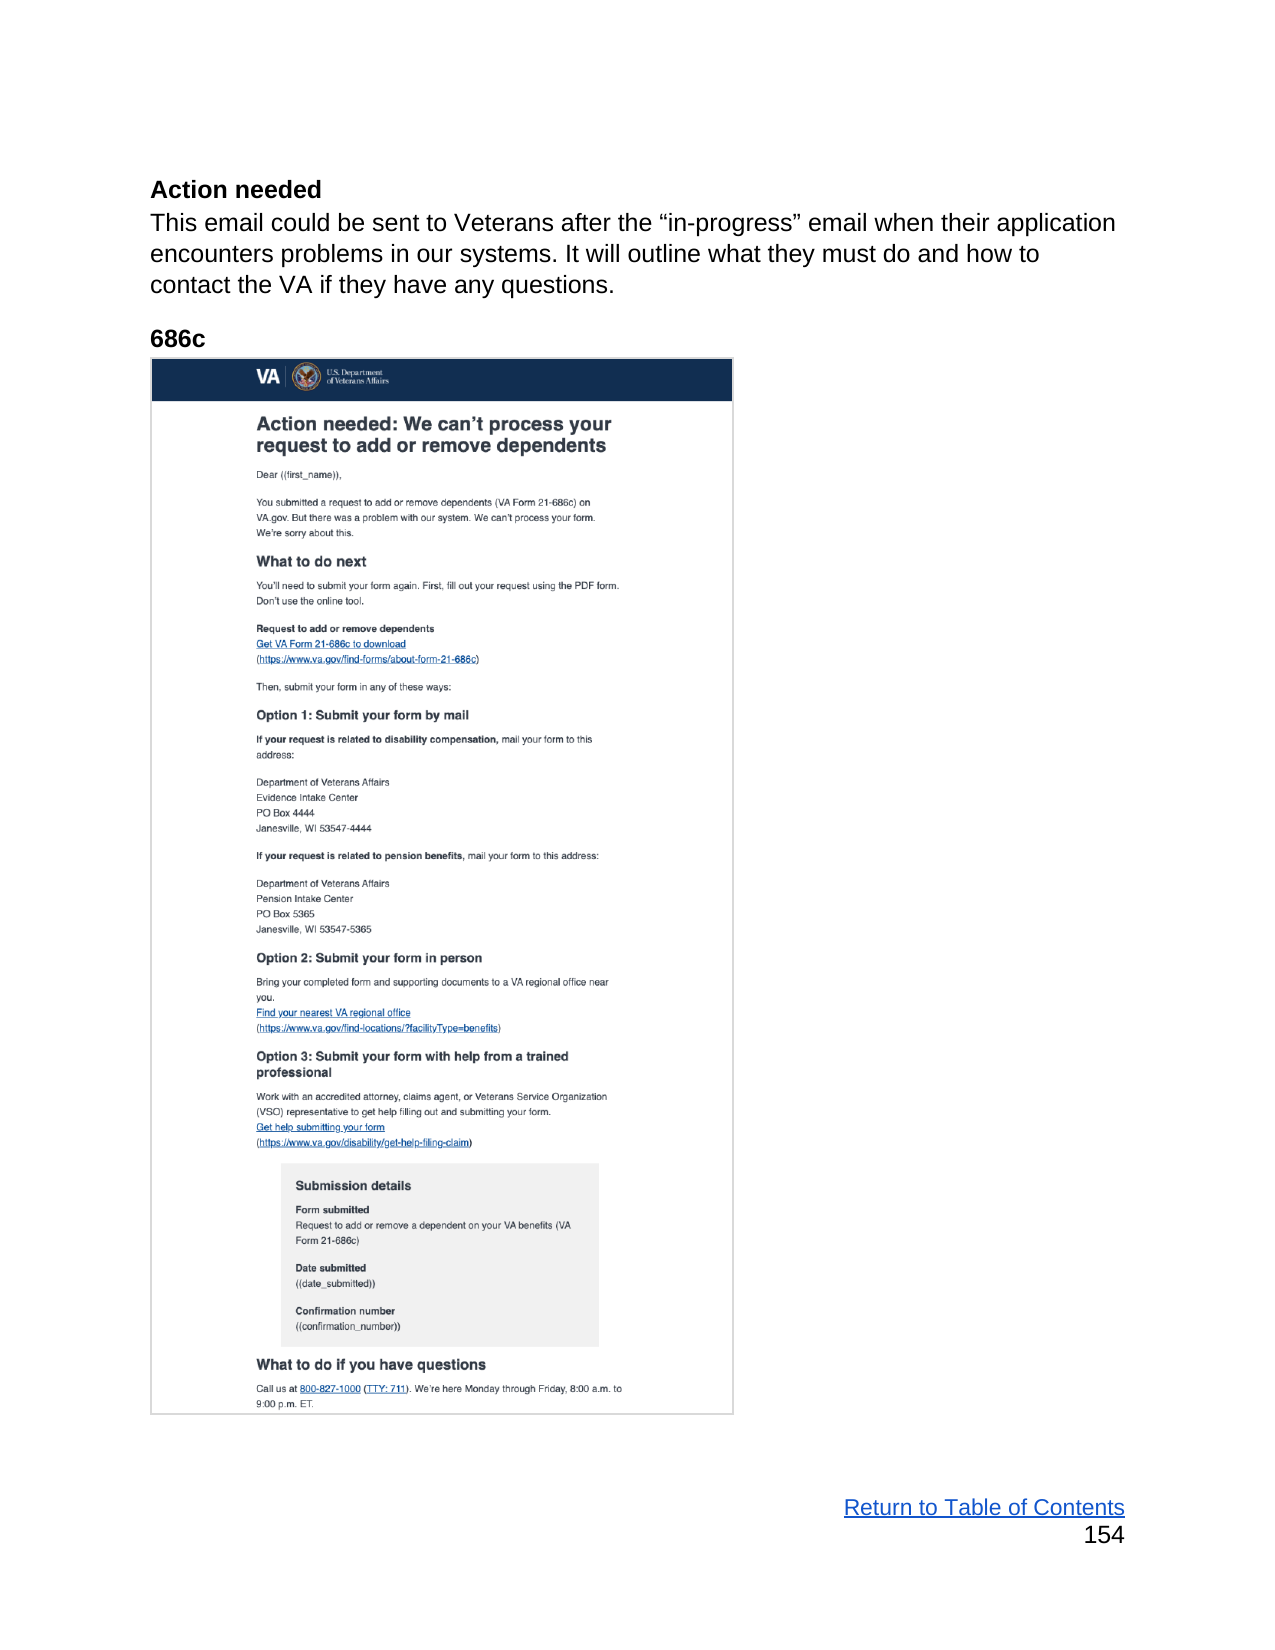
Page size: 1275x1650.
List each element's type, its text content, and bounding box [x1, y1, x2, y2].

picture [152, 359, 732, 1413]
subtitle 686c [150, 324, 1125, 353]
text This email could be sent to Veterans after the “in-progress” email when their application encounters problems in our systems. It will outline what they must do and how to contact the VA if they have any questions. [150, 208, 1125, 299]
subtitle Action needed [150, 175, 1125, 204]
